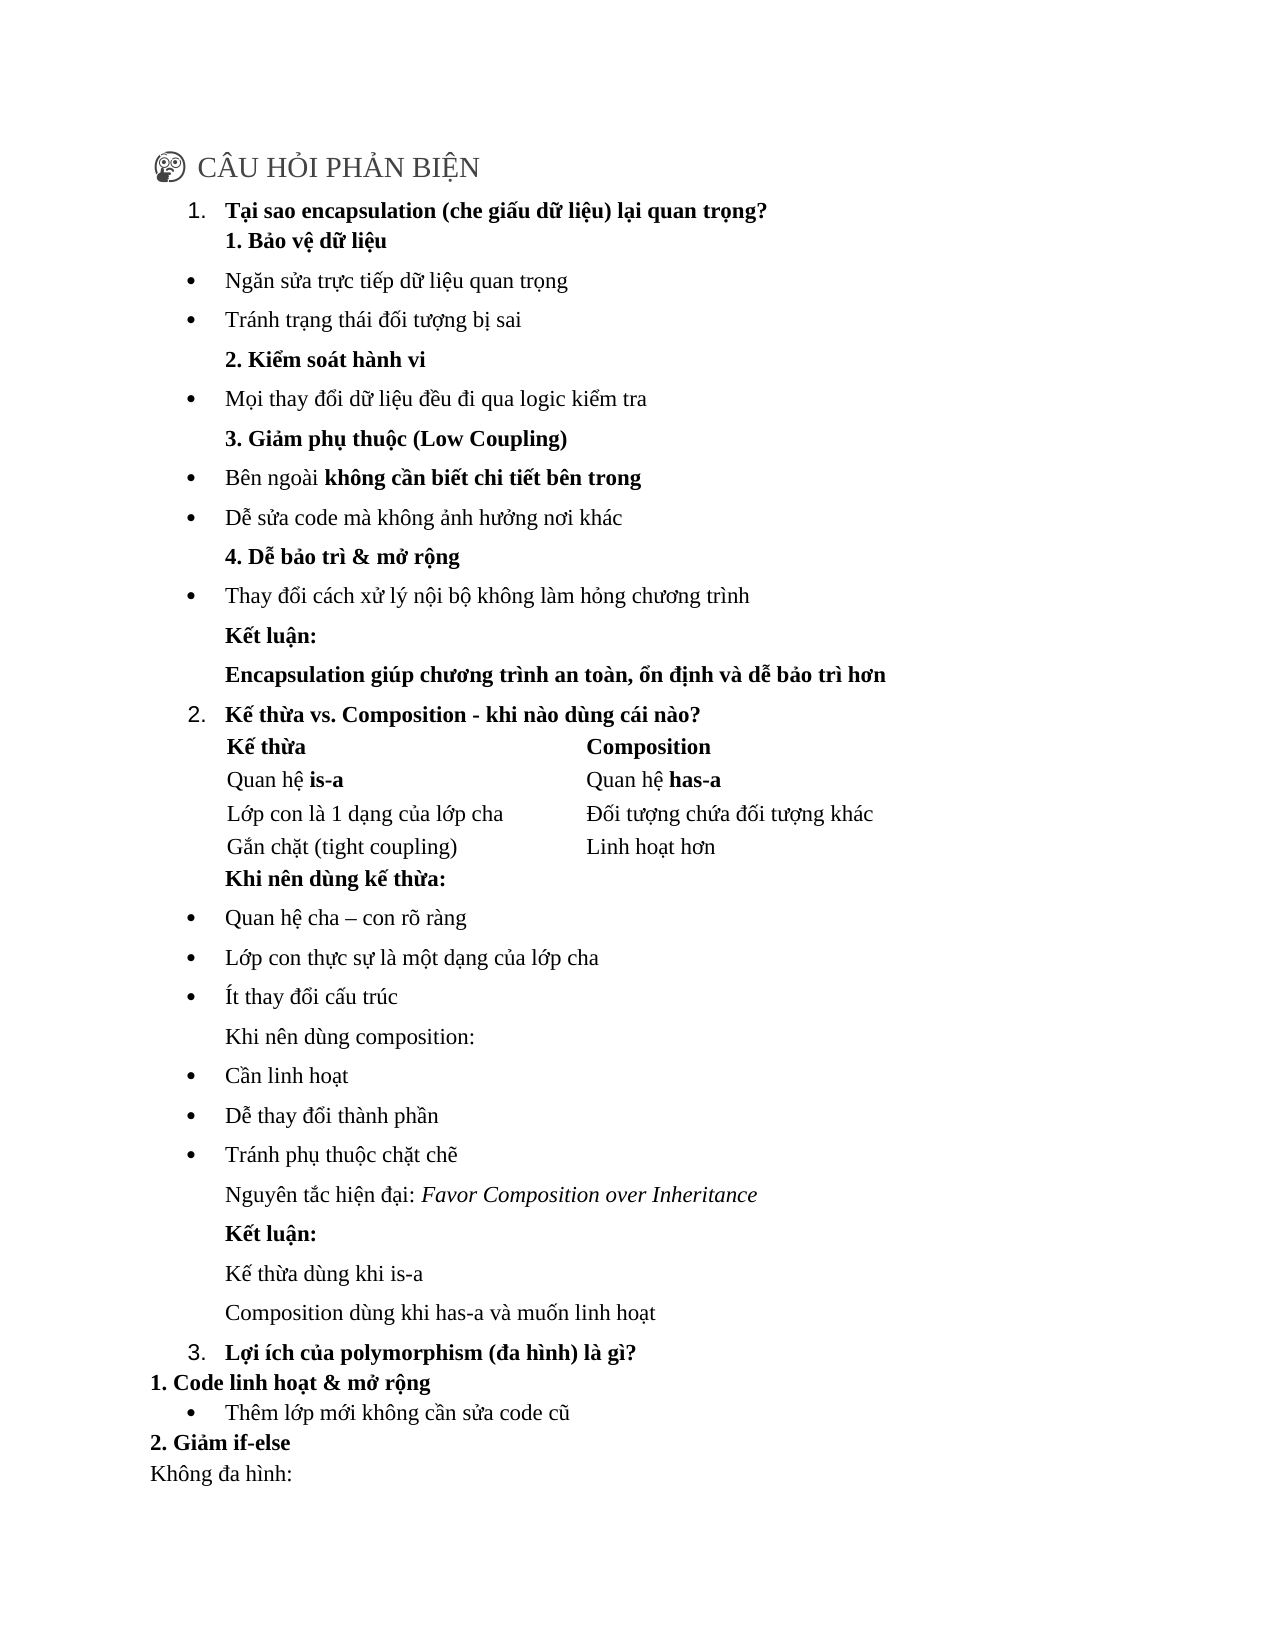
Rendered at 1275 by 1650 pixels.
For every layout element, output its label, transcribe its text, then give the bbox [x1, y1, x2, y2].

text Không đa hình: [150, 1459, 1125, 1486]
subtitle 🤔 CÂU HỎI PHẢN BIỆN [150, 150, 1125, 183]
list Bên ngoài không cần biết chi tiết bên trong [187, 464, 1125, 491]
list Thay đổi cách xử lý nội bộ không làm hỏng chương trình [187, 583, 1125, 609]
table_cell Linh hoạt hơn [510, 831, 880, 865]
text Kết luận: [225, 1220, 1125, 1246]
list Ít thay đổi cấu trúc [187, 983, 1125, 1009]
table_header Composition [510, 731, 880, 765]
text Encapsulation giúp chương trình an toàn, ổn định và dễ bảo trì hơn [225, 662, 1125, 688]
list Lợi ích của polymorphism (đa hình) là gì? [187, 1338, 1125, 1365]
text Nguyên tắc hiện đại: Favor Composition over Inheritance [225, 1181, 1125, 1207]
list Thêm lớp mới không cần sửa code cũ [187, 1399, 1125, 1426]
text 1. Code linh hoạt & mở rộng [150, 1369, 1125, 1395]
text 1. Bảo vệ dữ liệu [225, 227, 1125, 254]
table_cell Lớp con là 1 dạng của lớp cha [150, 798, 509, 831]
text Khi nên dùng composition: [225, 1023, 1125, 1049]
table_header Kế thừa [150, 731, 509, 765]
list Quan hệ cha – con rõ ràng [187, 904, 1125, 931]
list Dễ thay đổi thành phần [187, 1102, 1125, 1128]
text 2. Giảm if-else [150, 1429, 1125, 1456]
text Kết luận: [225, 622, 1125, 648]
list Lớp con thực sự là một dạng của lớp cha [187, 944, 1125, 970]
list Mọi thay đổi dữ liệu đều đi qua logic kiểm tra [187, 385, 1125, 412]
list Dễ sửa code mà không ảnh hưởng nơi khác [187, 504, 1125, 530]
text 4. Dễ bảo trì & mở rộng [225, 543, 1125, 569]
table_cell Quan hệ has-a [510, 765, 880, 798]
list Ngăn sửa trực tiếp dữ liệu quan trọng [187, 267, 1125, 293]
table_cell Gắn chặt (tight coupling) [150, 831, 509, 865]
list Tránh phụ thuộc chặt chẽ [187, 1141, 1125, 1167]
text 3. Giảm phụ thuộc (Low Coupling) [225, 425, 1125, 451]
text Kế thừa dùng khi is-a Composition dùng khi has-a và muốn linh hoạt [225, 1259, 1125, 1325]
text Khi nên dùng kế thừa: [225, 865, 1125, 891]
table_cell Đối tượng chứa đối tượng khác [510, 798, 880, 831]
list Tại sao encapsulation (che giấu dữ liệu) lại quan trọng? [187, 197, 1125, 223]
text 2. Kiểm soát hành vi [225, 346, 1125, 372]
list Tránh trạng thái đối tượng bị sai [187, 306, 1125, 333]
table_cell Quan hệ is-a [150, 765, 509, 798]
list Cần linh hoạt [187, 1062, 1125, 1088]
list Kế thừa vs. Composition - khi nào dùng cái nào? [187, 701, 1125, 727]
